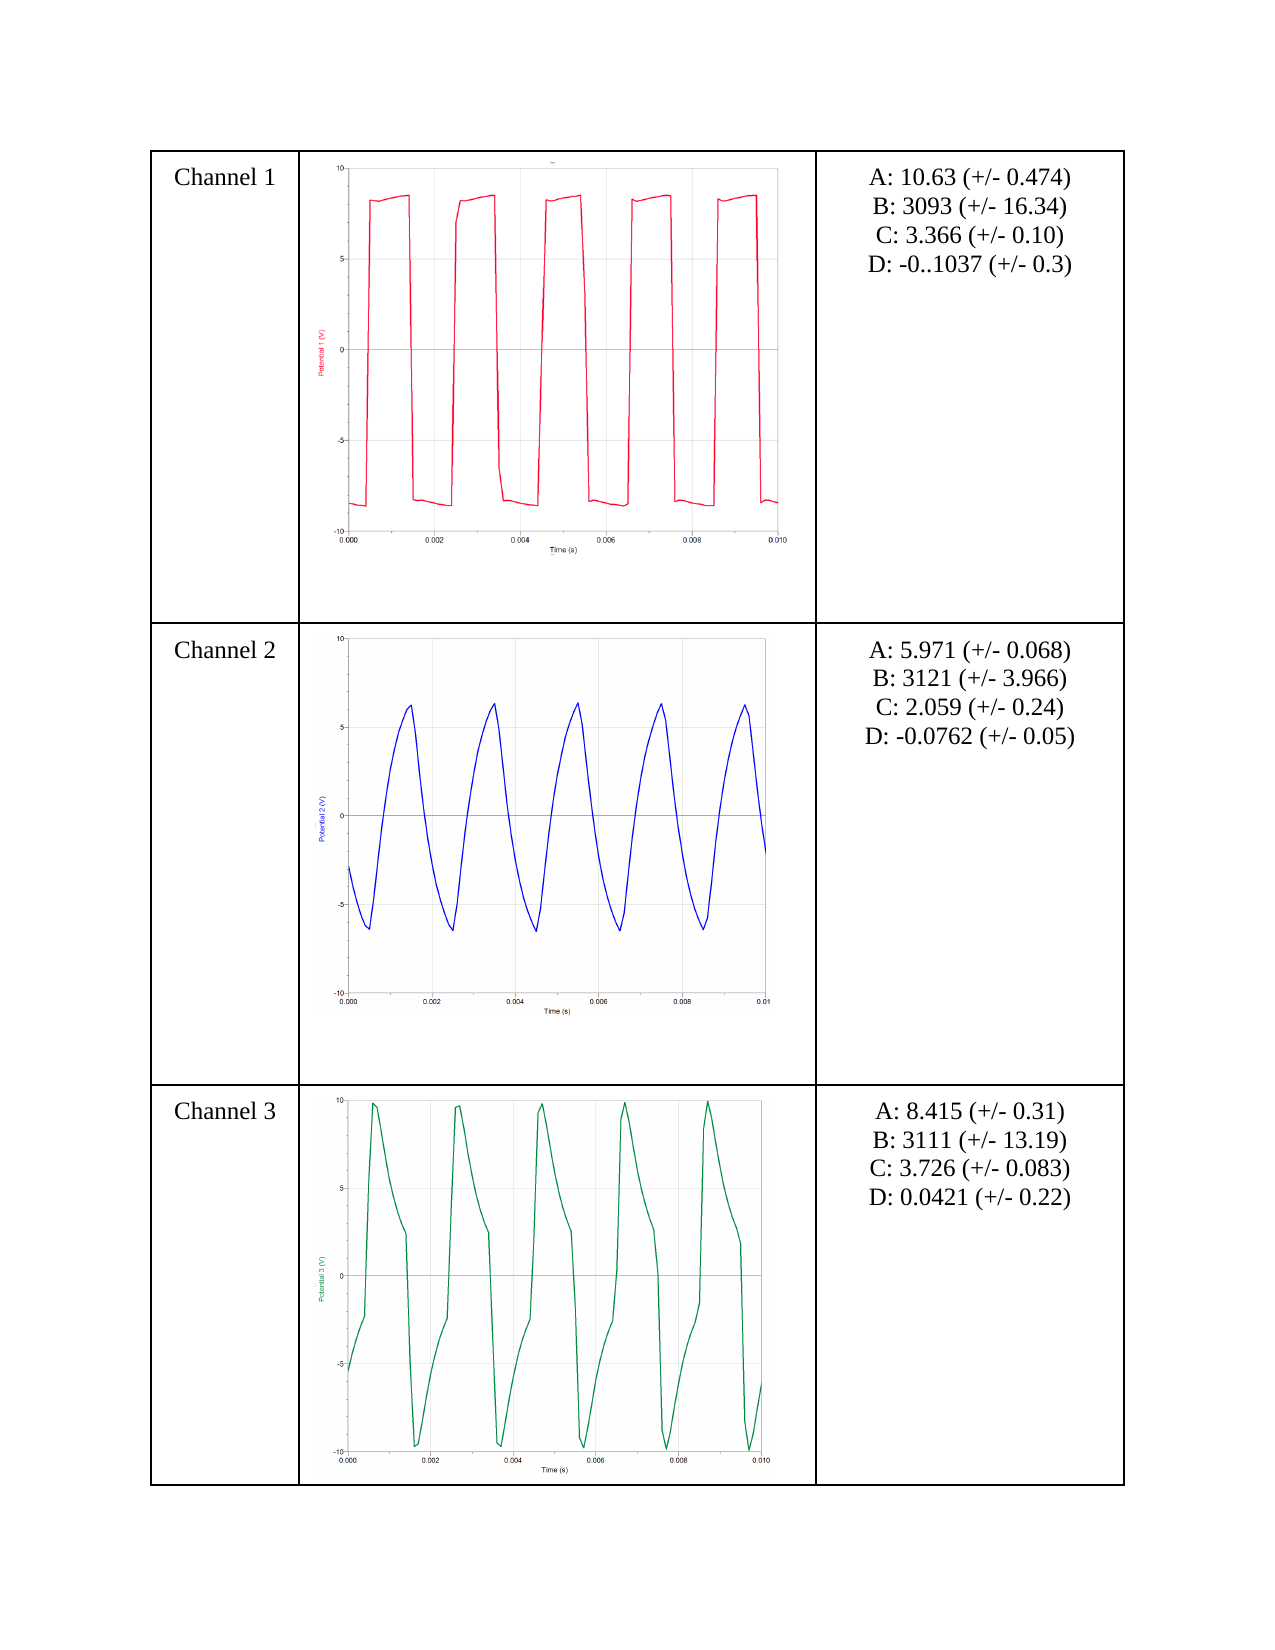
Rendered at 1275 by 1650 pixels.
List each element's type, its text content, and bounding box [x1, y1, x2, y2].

picture [315, 1096, 771, 1474]
picture [315, 634, 771, 1016]
table_header Channel 1 [152, 152, 298, 622]
table_cell Channel 2 [152, 624, 298, 1083]
table_cell [300, 624, 815, 1083]
table_cell A: 5.971 (+/- 0.068) B: 3121 (+/- 3.966) C: 2.059 (+/- 0.24) D: -0.0762 (+/- 0.05) [817, 624, 1123, 1083]
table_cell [817, 1086, 1123, 1484]
table_cell Channel 3 [152, 1086, 298, 1484]
table_cell [300, 1086, 815, 1484]
table_header [300, 152, 815, 622]
table_header A: 10.63 (+/- 0.474) B: 3093 (+/- 16.34) C: 3.366 (+/- 0.10) D: -0..1037 (+/- 0.3) [817, 152, 1123, 622]
picture [315, 162, 788, 555]
